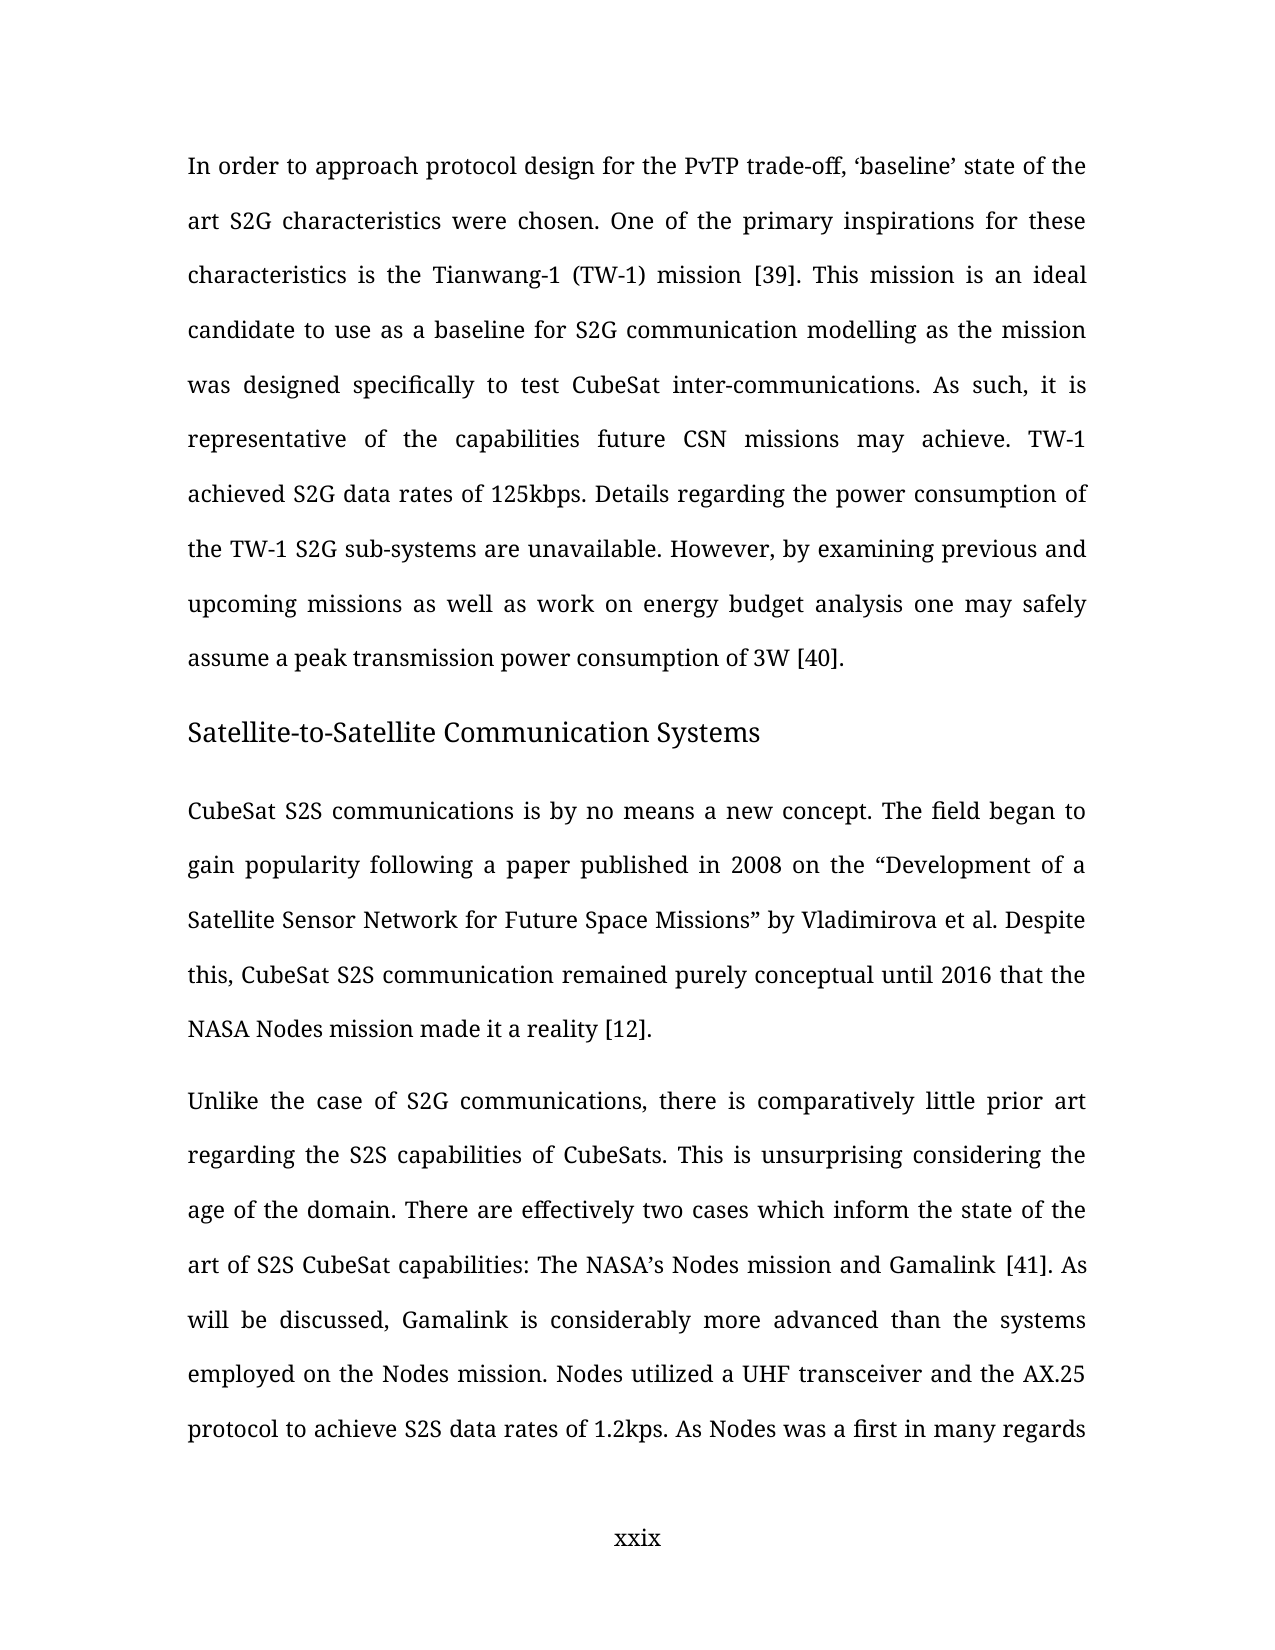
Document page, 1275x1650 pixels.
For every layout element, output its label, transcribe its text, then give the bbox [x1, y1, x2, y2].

text CubeSat S2S communications is by no means a new concept. The field began to gain popularity following a paper published in 2008 on the “Development of a Satellite Sensor Network for Future Space Missions” by Vladimirova et al. Despite this, CubeSat S2S communication remained purely conceptual until 2016 that the NASA Nodes mission made it a reality [12]. [187, 795, 1087, 1045]
text In order to approach protocol design for the PvTP trade-off, ‘baseline’ state of the art S2G characteristics were chosen. One of the primary inspirations for these characteristics is the Tianwang-1 (TW-1) mission [39]. This mission is an ideal candidate to use as a baseline for S2G communication modelling as the mission was designed specifically to test CubeSat inter-communications. As such, it is representative of the capabilities future CSN missions may achieve. TW-1 achieved S2G data rates of 125kbps. Details regarding the power consumption of the TW-1 S2G sub-systems are unavailable. However, by examining previous and upcoming missions as well as work on energy budget analysis one may safely assume a peak transmission power consumption of 3W [40]. [187, 150, 1087, 673]
subtitle Satellite-to-Satellite Communication Systems [187, 713, 1087, 750]
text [187, 1085, 1087, 1444]
